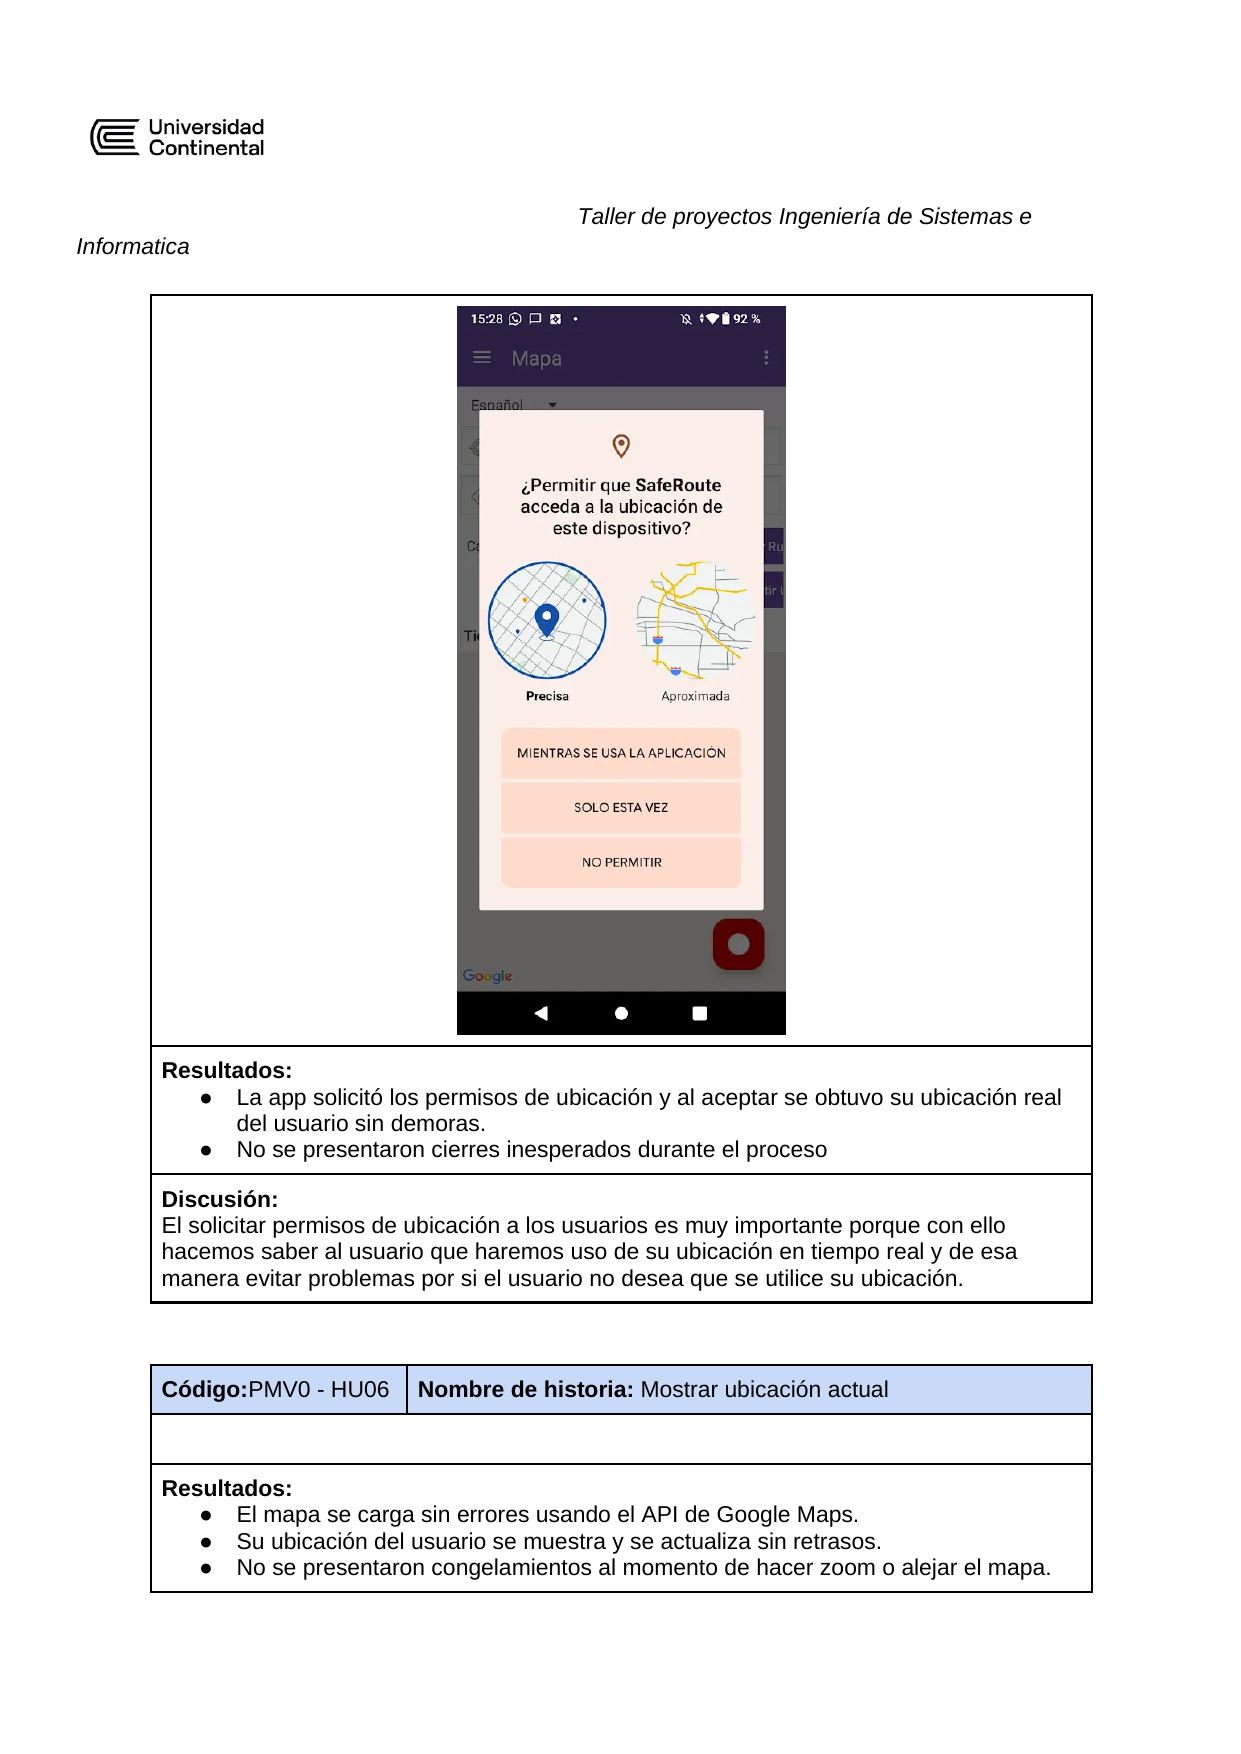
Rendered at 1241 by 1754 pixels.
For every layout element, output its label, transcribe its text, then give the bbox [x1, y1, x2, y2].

picture [76, 75, 279, 200]
table_header Nombre de historia: Mostrar ubicación actual [408, 1366, 1091, 1413]
table_cell Discusión: El solicitar permisos de ubicación a los usuarios es muy importante porque con ello hacemos saber al usuario que haremos uso de su ubicación en tiempo real y de esa manera evitar problemas por si el usuario no desea que se utilice su ubicación. [152, 1175, 1091, 1301]
table_cell Resultados: El mapa se carga sin errores usando el API de Google Maps. Su ubicación del usuario se muestra y se actualiza sin retrasos. No se presentaron congelamientos al momento de hacer zoom o alejar el mapa. [152, 1465, 1091, 1591]
table_cell Resultados: La app solicitó los permisos de ubicación y al aceptar se obtuvo su ubicación real del usuario sin demoras. No se presentaron cierres inesperados durante el proceso [152, 1047, 1091, 1173]
table_cell [152, 1415, 1091, 1462]
picture [457, 306, 786, 1035]
table_cell [152, 296, 1091, 1045]
table_header Código:PMV0 - HU06 [152, 1366, 406, 1413]
